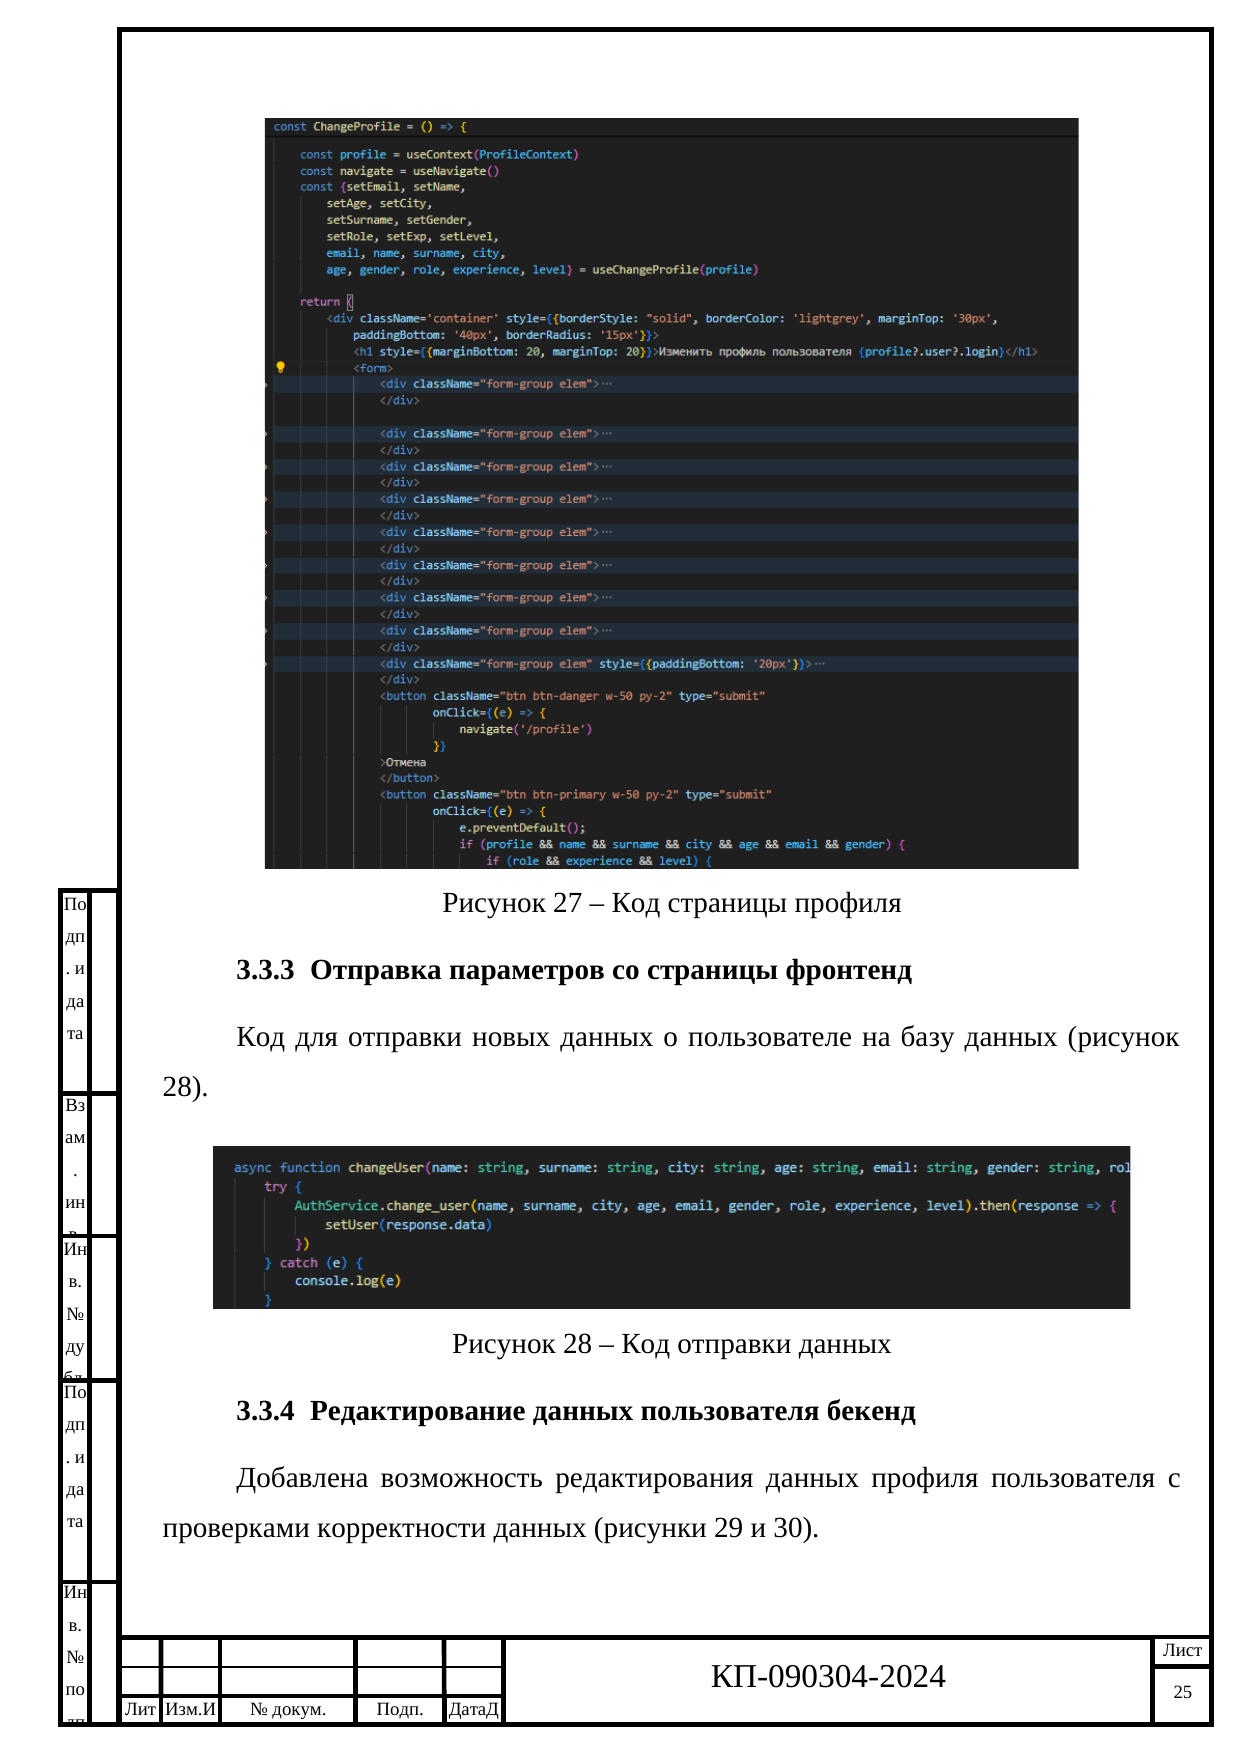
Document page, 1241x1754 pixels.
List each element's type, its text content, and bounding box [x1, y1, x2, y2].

text Рисунок 27 – Код страницы профиля [162, 885, 1181, 918]
text Добавлена возможность редактирования данных профиля пользователя с проверками корректности данных (рисунки 29 и 30). [162, 1460, 1181, 1544]
picture [213, 1146, 1131, 1309]
text Код для отправки новых данных о пользователе на базу данных (рисунок 28). [162, 1019, 1181, 1103]
picture [264, 118, 1079, 869]
text Рисунок 28 – Код отправки данных [162, 1326, 1181, 1359]
subtitle Редактирование данных пользователя бекенд [162, 1393, 1181, 1426]
subtitle Отправка параметров со страницы фронтенд [162, 952, 1181, 986]
